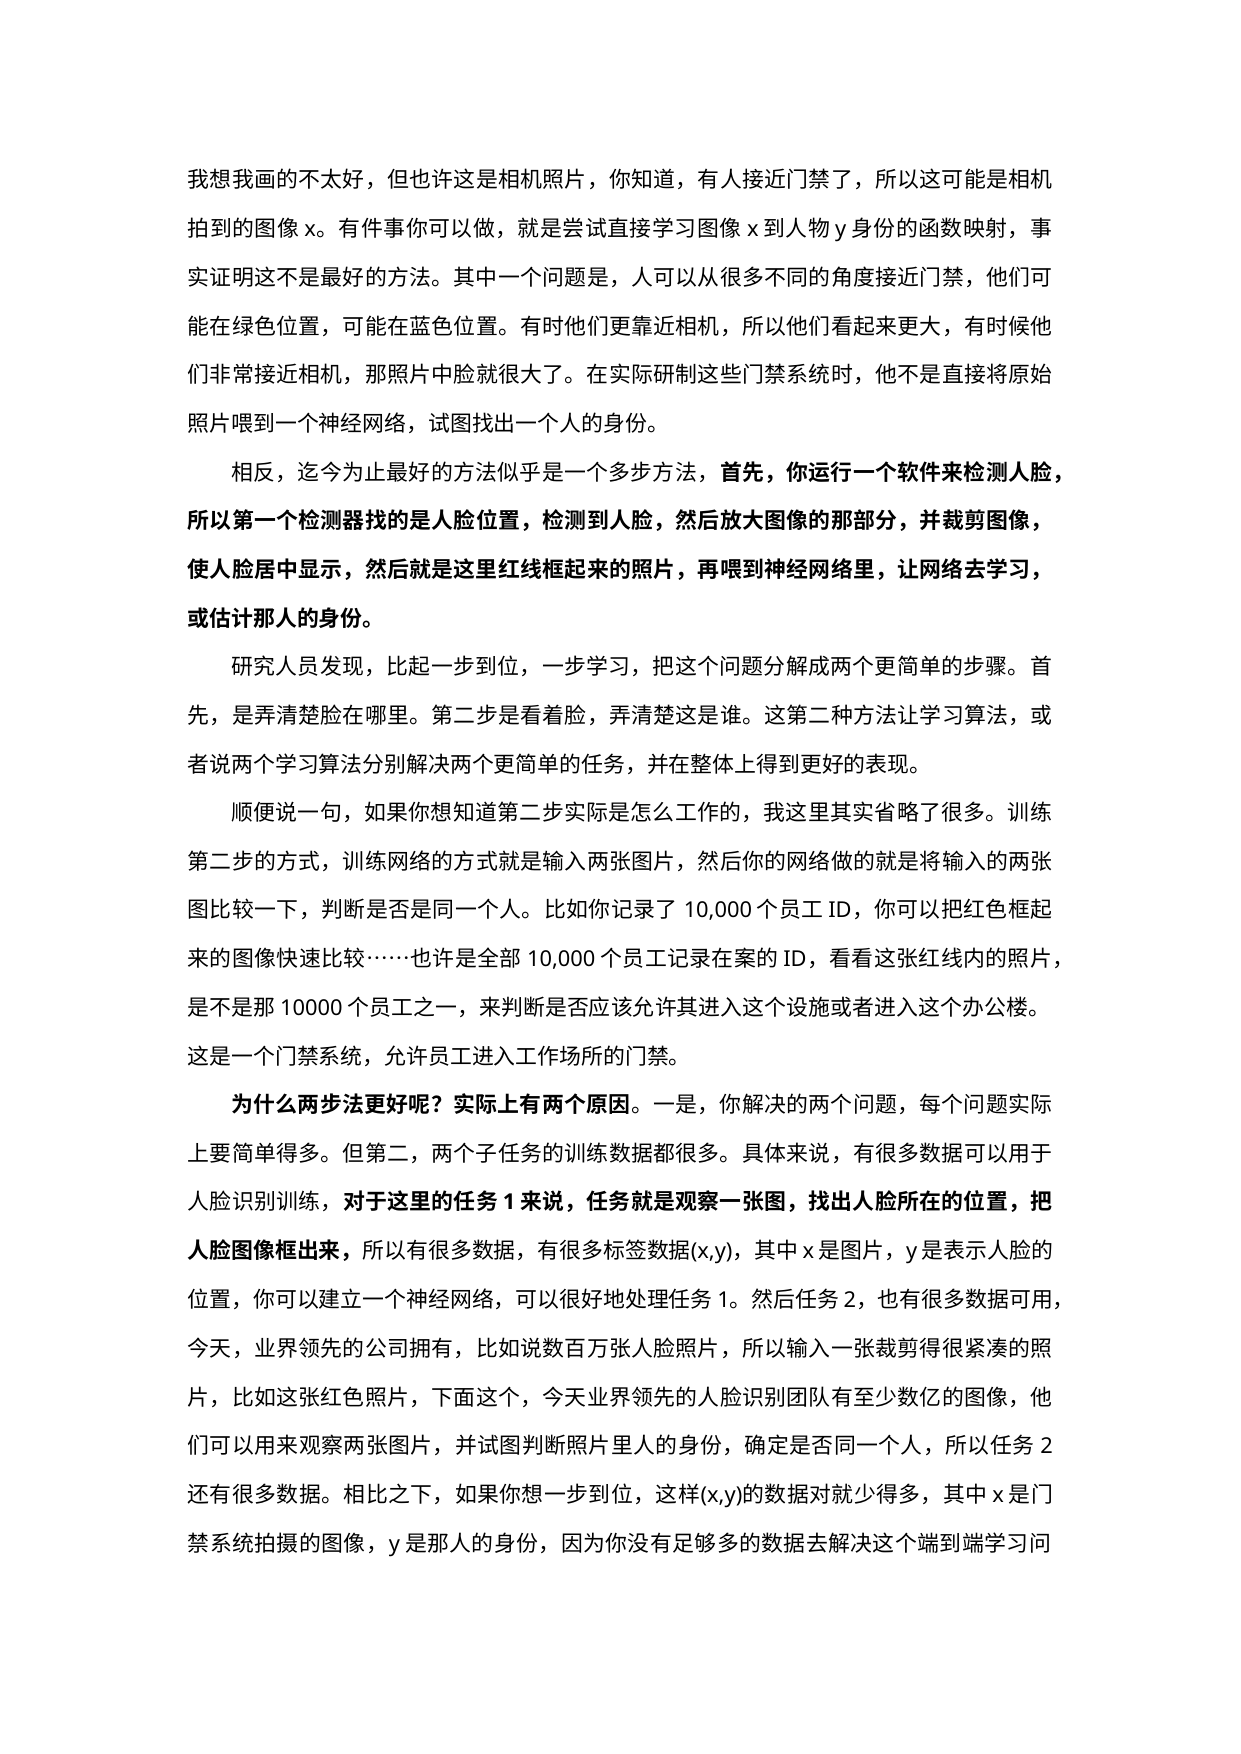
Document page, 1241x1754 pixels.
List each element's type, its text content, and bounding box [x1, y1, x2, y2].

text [187, 162, 1053, 438]
text 研究人员发现，比起一步到位，一步学习，把这个问题分解成两个更简单的步骤。首先，是弄清楚脸在哪里。第二步是看着脸，弄清楚这是谁。这第二种方法让学习算法，或者说两个学习算法分别解决两个更简单的任务，并在整体上得到更好的表现。 [187, 649, 1053, 779]
text 顺便说一句，如果你想知道第二步实际是怎么工作的，我这里其实省略了很多。训练第二步的方式，训练网络的方式就是输入两张图片，然后你的网络做的就是将输入的两张图比较一下，判断是否是同一个人。比如你记录了10,000个员工ID，你可以把红色框起来的图像快速比较……也许是全部10,000个员工记录在案的ID，看看这张红线内的照片，是不是那10000个员工之一，来判断是否应该允许其进入这个设施或者进入这个办公楼。这是一个门禁系统，允许员工进入工作场所的门禁。 [187, 794, 1053, 1071]
text 相反，迄今为止最好的方法似乎是一个多步方法，首先，你运行一个软件来检测人脸，所以第一个检测器找的是人脸位置，检测到人脸，然后放大图像的那部分，并裁剪图像，使人脸居中显示，然后就是这里红线框起来的照片，再喂到神经网络里，让网络去学习，或估计那人的身份。 [187, 454, 1053, 633]
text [187, 1087, 1053, 1558]
